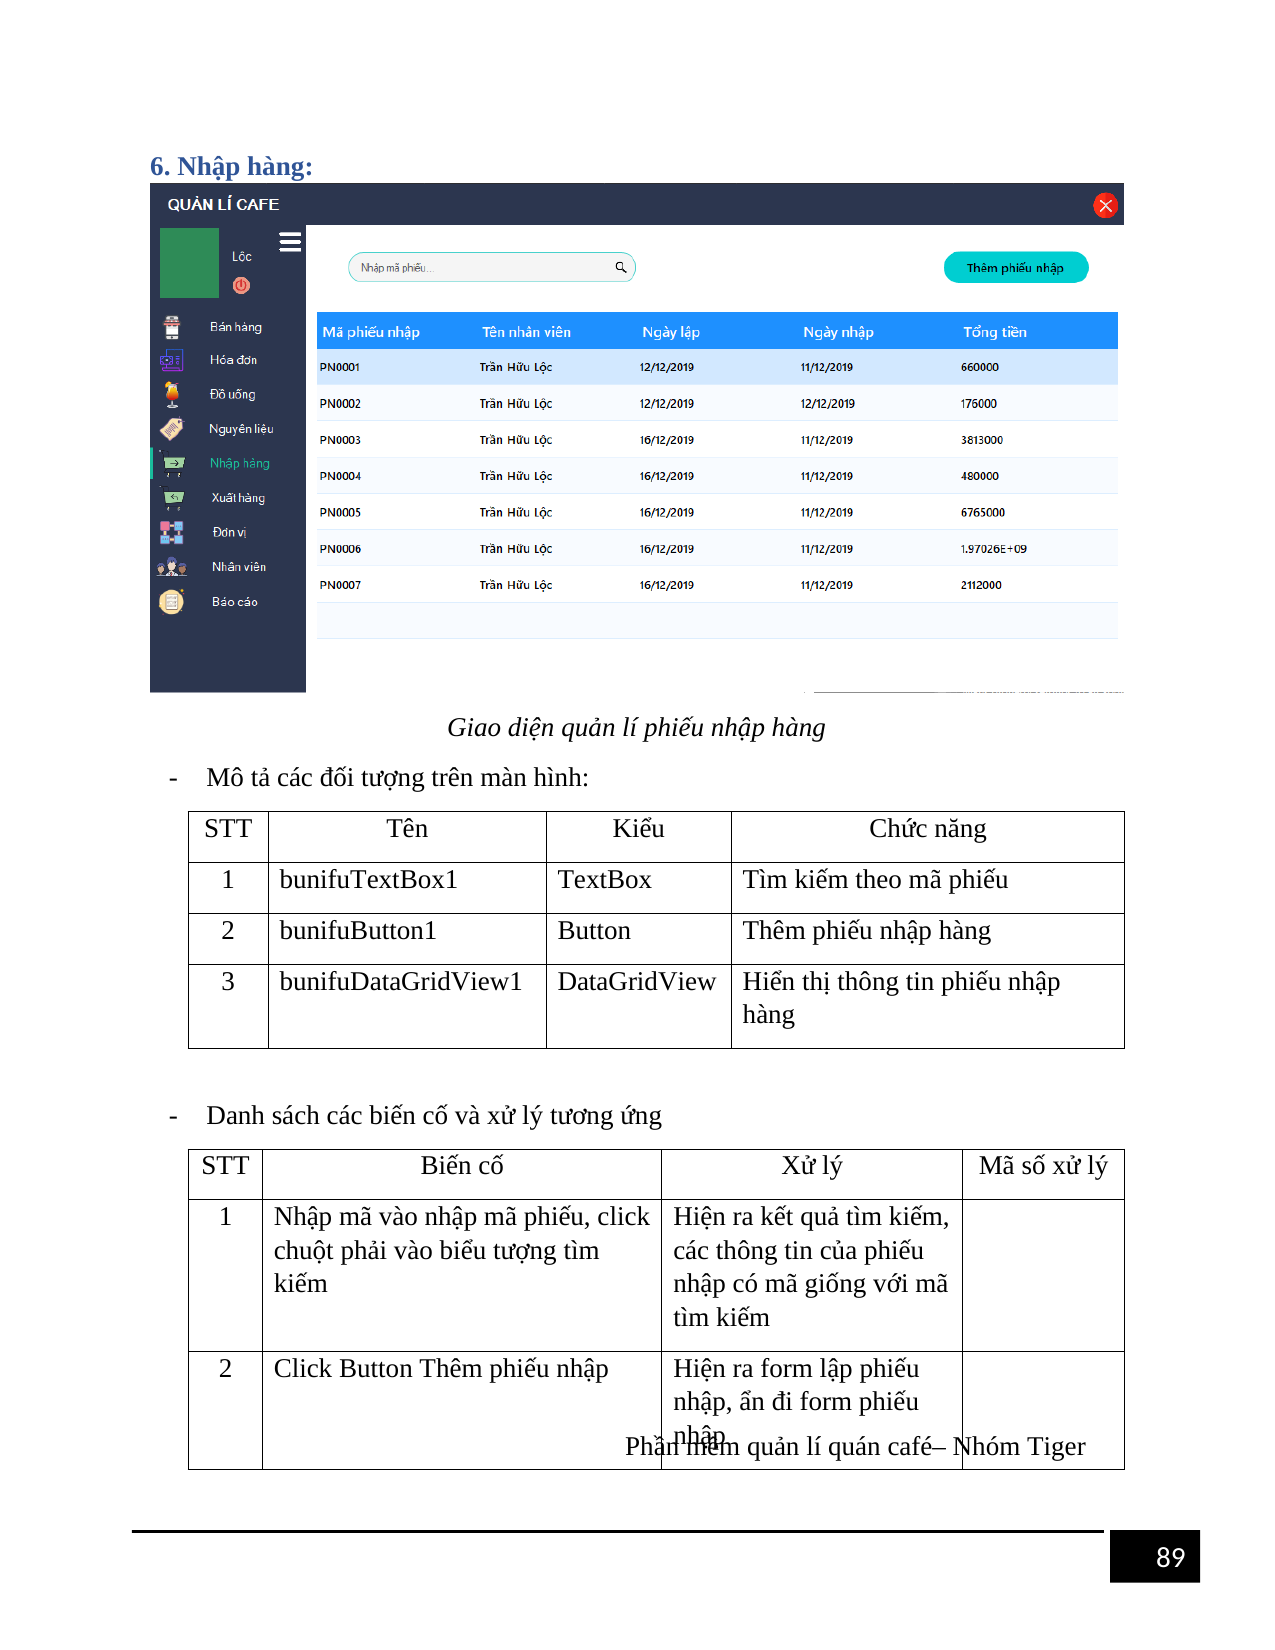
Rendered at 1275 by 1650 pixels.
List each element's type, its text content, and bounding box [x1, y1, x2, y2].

table_cell DataGridView [547, 965, 731, 1048]
table_cell Tìm kiếm theo mã phiếu [732, 863, 1124, 913]
table_header Kiểu [547, 812, 731, 862]
list Danh sách các biến cố và xử lý tương ứng [169, 1099, 1125, 1130]
table_header STT [189, 1150, 262, 1199]
table_cell 2 [189, 914, 268, 964]
list Mô tả các đối tượng trên màn hình: [169, 761, 1125, 792]
table_cell Click Button Thêm phiếu nhập [263, 1352, 661, 1469]
table_cell bunifuButton1 [269, 914, 546, 964]
table_cell Thêm phiếu nhập hàng [732, 914, 1124, 964]
table_header Tên [269, 812, 546, 862]
table_cell [963, 1352, 1124, 1469]
table_cell [963, 1200, 1124, 1351]
table_cell bunifuDataGridView1 [269, 965, 546, 1048]
table_header STT [189, 812, 268, 862]
table_cell 3 [189, 965, 268, 1048]
table_cell Button [547, 914, 731, 964]
table_header Mã số xử lý [963, 1150, 1124, 1199]
table_header Biến cố [263, 1150, 661, 1199]
table_cell 2 [189, 1352, 262, 1469]
table_cell Hiện ra form lập phiếu nhập, ẩn đi form phiếu nhập [662, 1352, 962, 1469]
subtitle 6. Nhập hàng: [150, 150, 1125, 181]
picture [150, 183, 1124, 693]
table_cell Hiển thị thông tin phiếu nhập hàng [732, 965, 1124, 1048]
table_cell 1 [189, 1200, 262, 1351]
text Giao diện quản lí phiếu nhập hàng [150, 711, 1125, 742]
table_cell Hiện ra kết quả tìm kiếm, các thông tin của phiếu nhập có mã giống với mã tìm kiếm [662, 1200, 962, 1351]
table_header Xử lý [662, 1150, 962, 1199]
table_cell Nhập mã vào nhập mã phiếu, click chuột phải vào biểu tượng tìm kiếm [263, 1200, 661, 1351]
table_cell TextBox [547, 863, 731, 913]
table_cell bunifuTextBox1 [269, 863, 546, 913]
table_cell 1 [189, 863, 268, 913]
table_header Chức năng [732, 812, 1124, 862]
